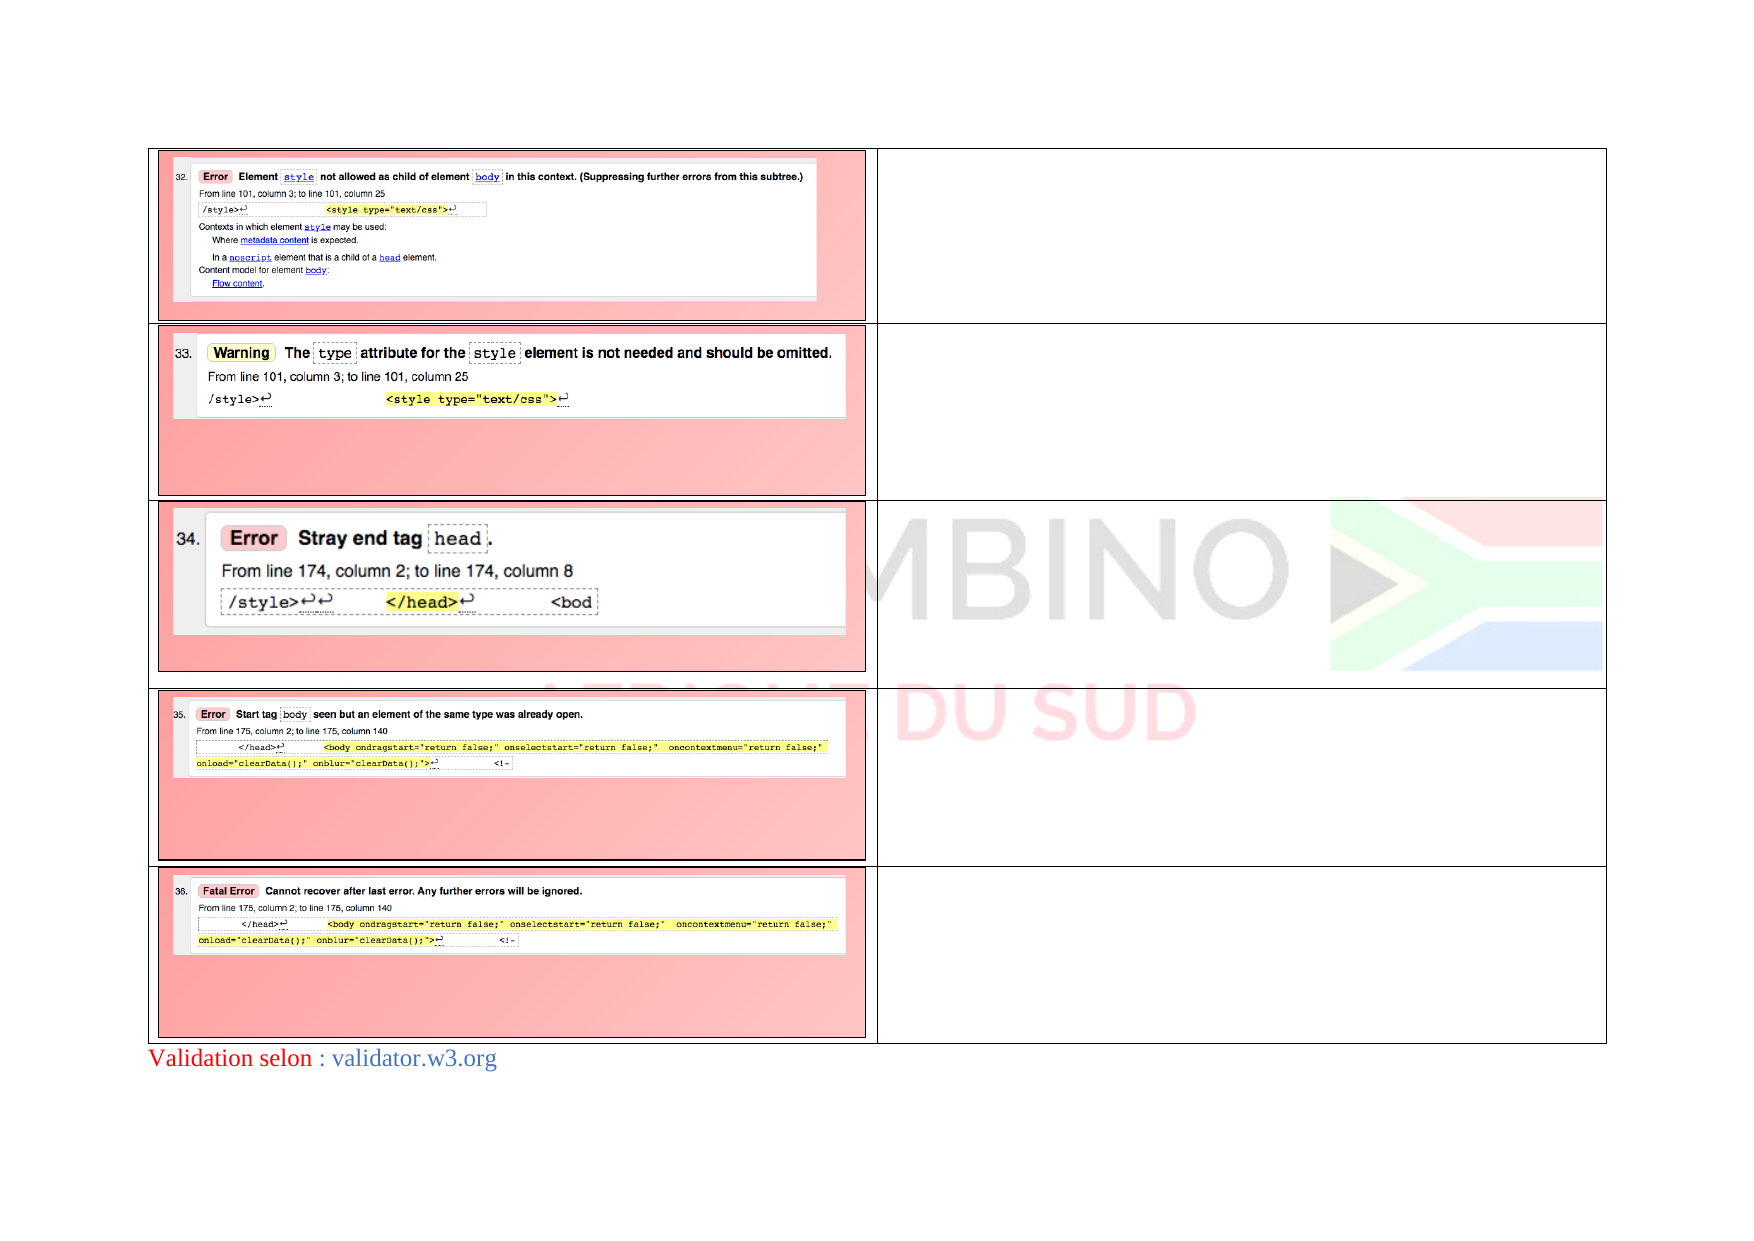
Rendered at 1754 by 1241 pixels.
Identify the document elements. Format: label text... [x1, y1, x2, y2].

table_cell [878, 501, 1606, 688]
table_cell [878, 689, 1606, 866]
table_cell [878, 149, 1606, 323]
picture [173, 157, 817, 302]
table_cell [149, 149, 877, 323]
picture [173, 508, 846, 635]
picture [173, 875, 846, 955]
picture [173, 697, 846, 778]
table_cell [149, 689, 877, 866]
table_cell [878, 324, 1606, 500]
table_cell [878, 867, 1606, 1042]
text Validation selon : validator.w3.org [148, 1044, 1606, 1072]
picture [173, 333, 846, 419]
table_cell [149, 501, 877, 688]
table_cell [149, 324, 877, 500]
table_cell [149, 867, 877, 1042]
